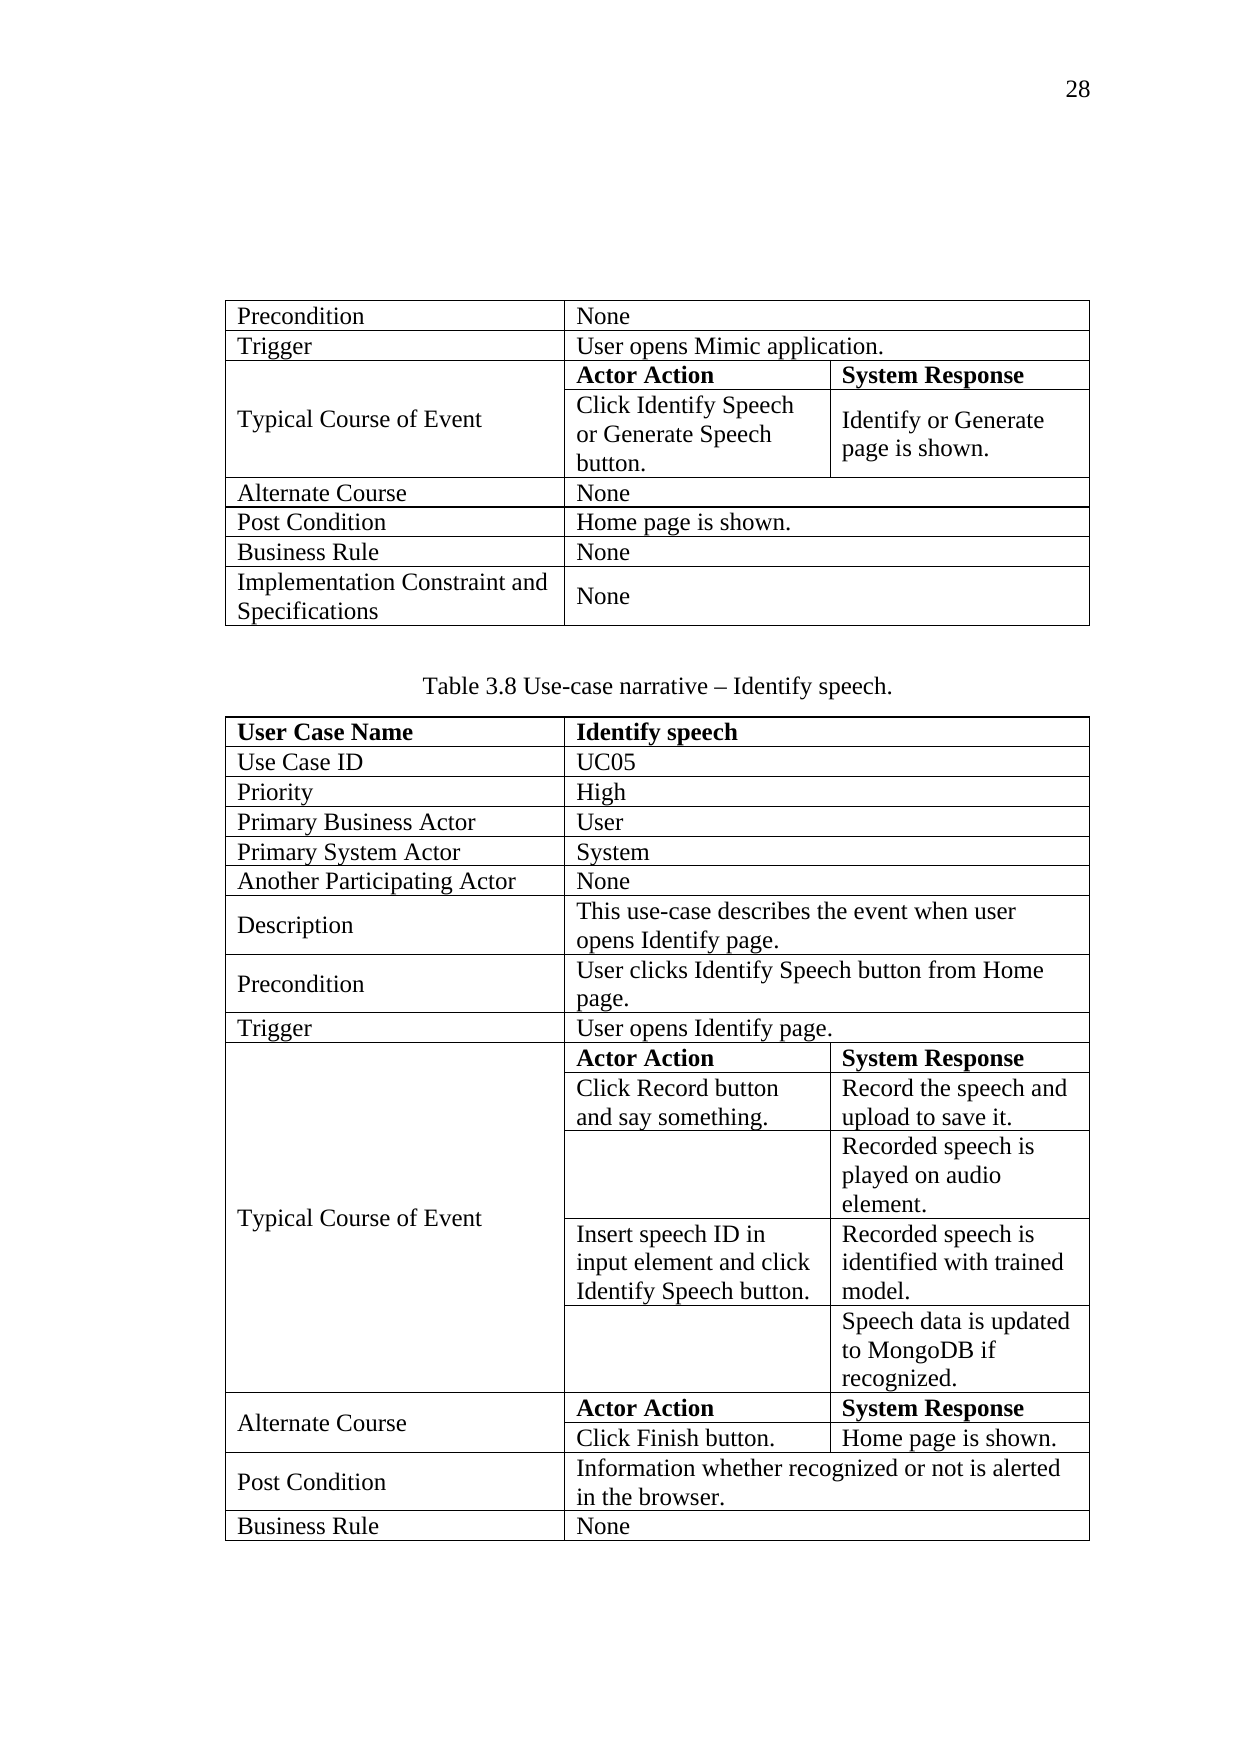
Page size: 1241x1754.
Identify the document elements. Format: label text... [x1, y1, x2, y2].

table_cell Trigger [226, 331, 564, 359]
table_cell Business Rule [226, 537, 564, 566]
table_cell User opens Mimic application. [565, 331, 1089, 359]
table_cell None [565, 1511, 1089, 1540]
table_cell Priority [226, 777, 564, 806]
table_cell None [565, 567, 1089, 624]
table_cell Business Rule [226, 1511, 564, 1540]
table_cell Click Finish button. [565, 1423, 830, 1452]
table_cell Record the speech and upload to save it. [831, 1073, 1089, 1130]
table_cell [565, 1306, 830, 1392]
table_cell Use Case ID [226, 747, 564, 776]
table_cell Typical Course of Event [226, 1043, 564, 1392]
table_cell Description [226, 896, 564, 954]
table_cell Click Record button and say something. [565, 1073, 830, 1130]
table_cell This use-case describes the event when user opens Identify page. [565, 896, 1089, 954]
table_cell High [565, 777, 1089, 806]
table_cell Another Participating Actor [226, 866, 564, 895]
table_cell None [565, 866, 1089, 895]
table_cell Precondition [226, 955, 564, 1012]
table_cell Actor Action [565, 1393, 830, 1422]
table_cell Implementation Constraint and Specifications [226, 567, 564, 624]
table_cell Insert speech ID in input element and click Identify Speech button. [565, 1219, 830, 1305]
text Table 3.8 Use-case narrative – Identify speech. [225, 671, 1090, 700]
table_cell Typical Course of Event [226, 361, 564, 477]
table_cell Actor Action [565, 1043, 830, 1072]
table_cell Recorded speech is identified with trained model. [831, 1219, 1089, 1305]
table_cell Information whether recognized or not is alerted in the browser. [565, 1453, 1089, 1510]
table_cell User clicks Identify Speech button from Home page. [565, 955, 1089, 1012]
table_cell Click Identify Speech or Generate Speech button. [565, 390, 830, 477]
table_cell System Response [831, 1393, 1089, 1422]
table_cell Home page is shown. [565, 508, 1089, 536]
table_cell Recorded speech is played on audio element. [831, 1131, 1089, 1218]
table_cell Trigger [226, 1013, 564, 1042]
table_cell Actor Action [565, 361, 830, 389]
table_cell System [565, 837, 1089, 865]
table_cell Post Condition [226, 508, 564, 536]
table_cell None [565, 537, 1089, 566]
table_cell UC05 [565, 747, 1089, 776]
table_cell None [565, 478, 1089, 506]
table_cell Speech data is updated to MongoDB if recognized. [831, 1306, 1089, 1392]
table_cell Alternate Course [226, 1393, 564, 1452]
table_cell [565, 1131, 830, 1218]
table_cell System Response [831, 1043, 1089, 1072]
table_cell User opens Identify page. [565, 1013, 1089, 1042]
table_cell Home page is shown. [831, 1423, 1089, 1452]
table_cell User [565, 807, 1089, 836]
table_cell System Response [831, 361, 1089, 389]
table_cell Primary System Actor [226, 837, 564, 865]
table_header Identify speech [565, 718, 1089, 746]
table_cell Primary Business Actor [226, 807, 564, 836]
table_header User Case Name [226, 718, 564, 746]
table_cell Identify or Generate page is shown. [831, 390, 1089, 477]
table_cell Alternate Course [226, 478, 564, 506]
table_cell Post Condition [226, 1453, 564, 1510]
table_cell None [565, 301, 1089, 330]
table_cell Precondition [226, 301, 564, 330]
